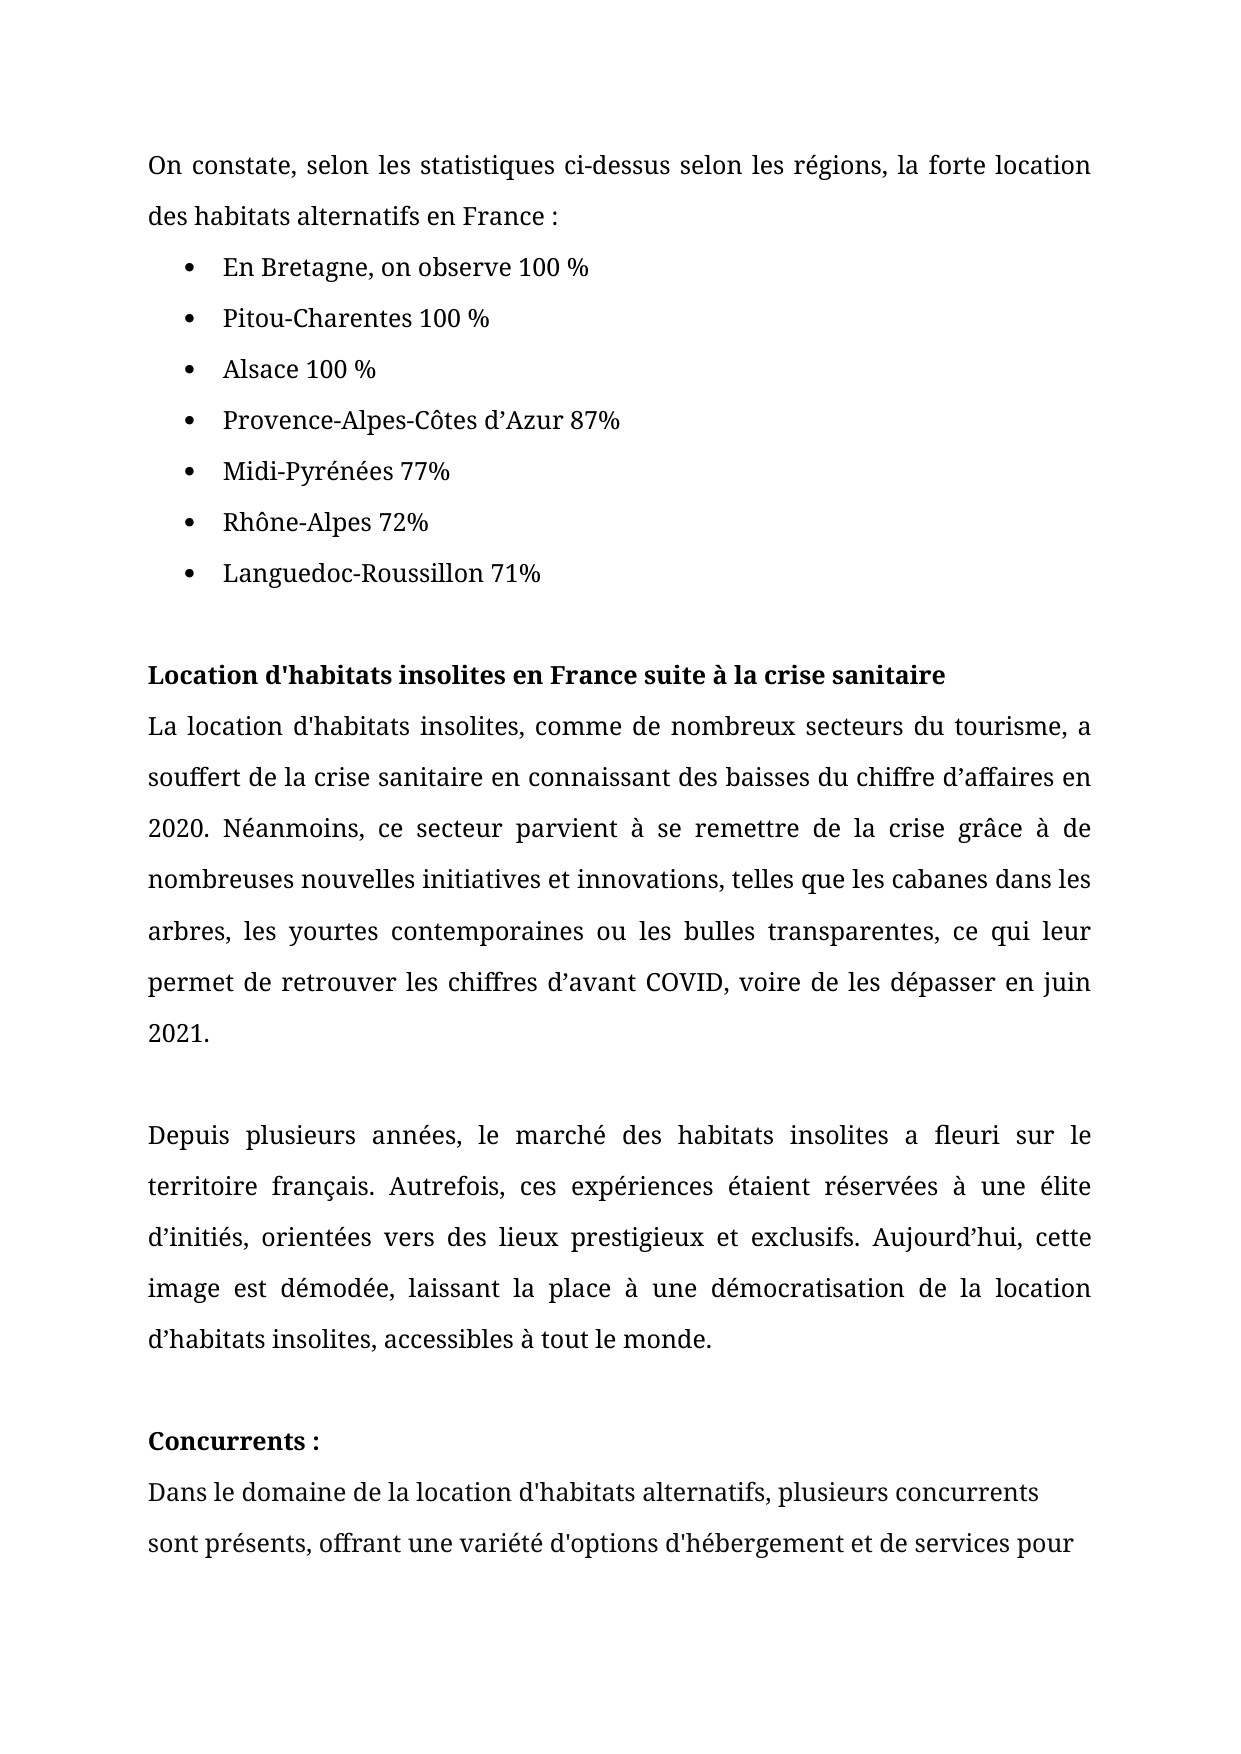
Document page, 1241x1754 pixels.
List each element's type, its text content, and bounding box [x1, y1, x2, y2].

text Depuis plusieurs années, le marché des habitats insolites a fleuri sur le territoire français. Autrefois, ces expériences étaient réservées à une élite d’initiés, orientées vers des lieux prestigieux et exclusifs. Aujourd’hui, cette image est démodée, laissant la place à une démocratisation de la location d’habitats insolites, accessibles à tout le monde. [148, 1117, 1093, 1356]
list En Bretagne, on observe 100 % [185, 250, 1093, 284]
list Pitou-Charentes 100 % [185, 301, 1093, 335]
text Concurrents : [148, 1424, 1093, 1458]
text On constate, selon les statistiques ci-dessus selon les régions, la forte location des habitats alternatifs en France : [148, 148, 1093, 233]
list Provence-Alpes-Côtes d’Azur 87% [185, 403, 1093, 437]
list Alsace 100 % [185, 352, 1093, 386]
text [148, 1475, 1093, 1560]
list Midi-Pyrénées 77% [185, 454, 1093, 488]
list Rhône-Alpes 72% [185, 505, 1093, 539]
list Languedoc-Roussillon 71% [185, 556, 1093, 590]
text La location d'habitats insolites, comme de nombreux secteurs du tourisme, a souffert de la crise sanitaire en connaissant des baisses du chiffre d’affaires en 2020. Néanmoins, ce secteur parvient à se remettre de la crise grâce à de nombreuses nouvelles initiatives et innovations, telles que les cabanes dans les arbres, les yourtes contemporaines ou les bulles transparentes, ce qui leur permet de retrouver les chiffres d’avant COVID, voire de les dépasser en juin 2021. [148, 709, 1093, 1049]
text Location d'habitats insolites en France suite à la crise sanitaire [148, 658, 1093, 692]
